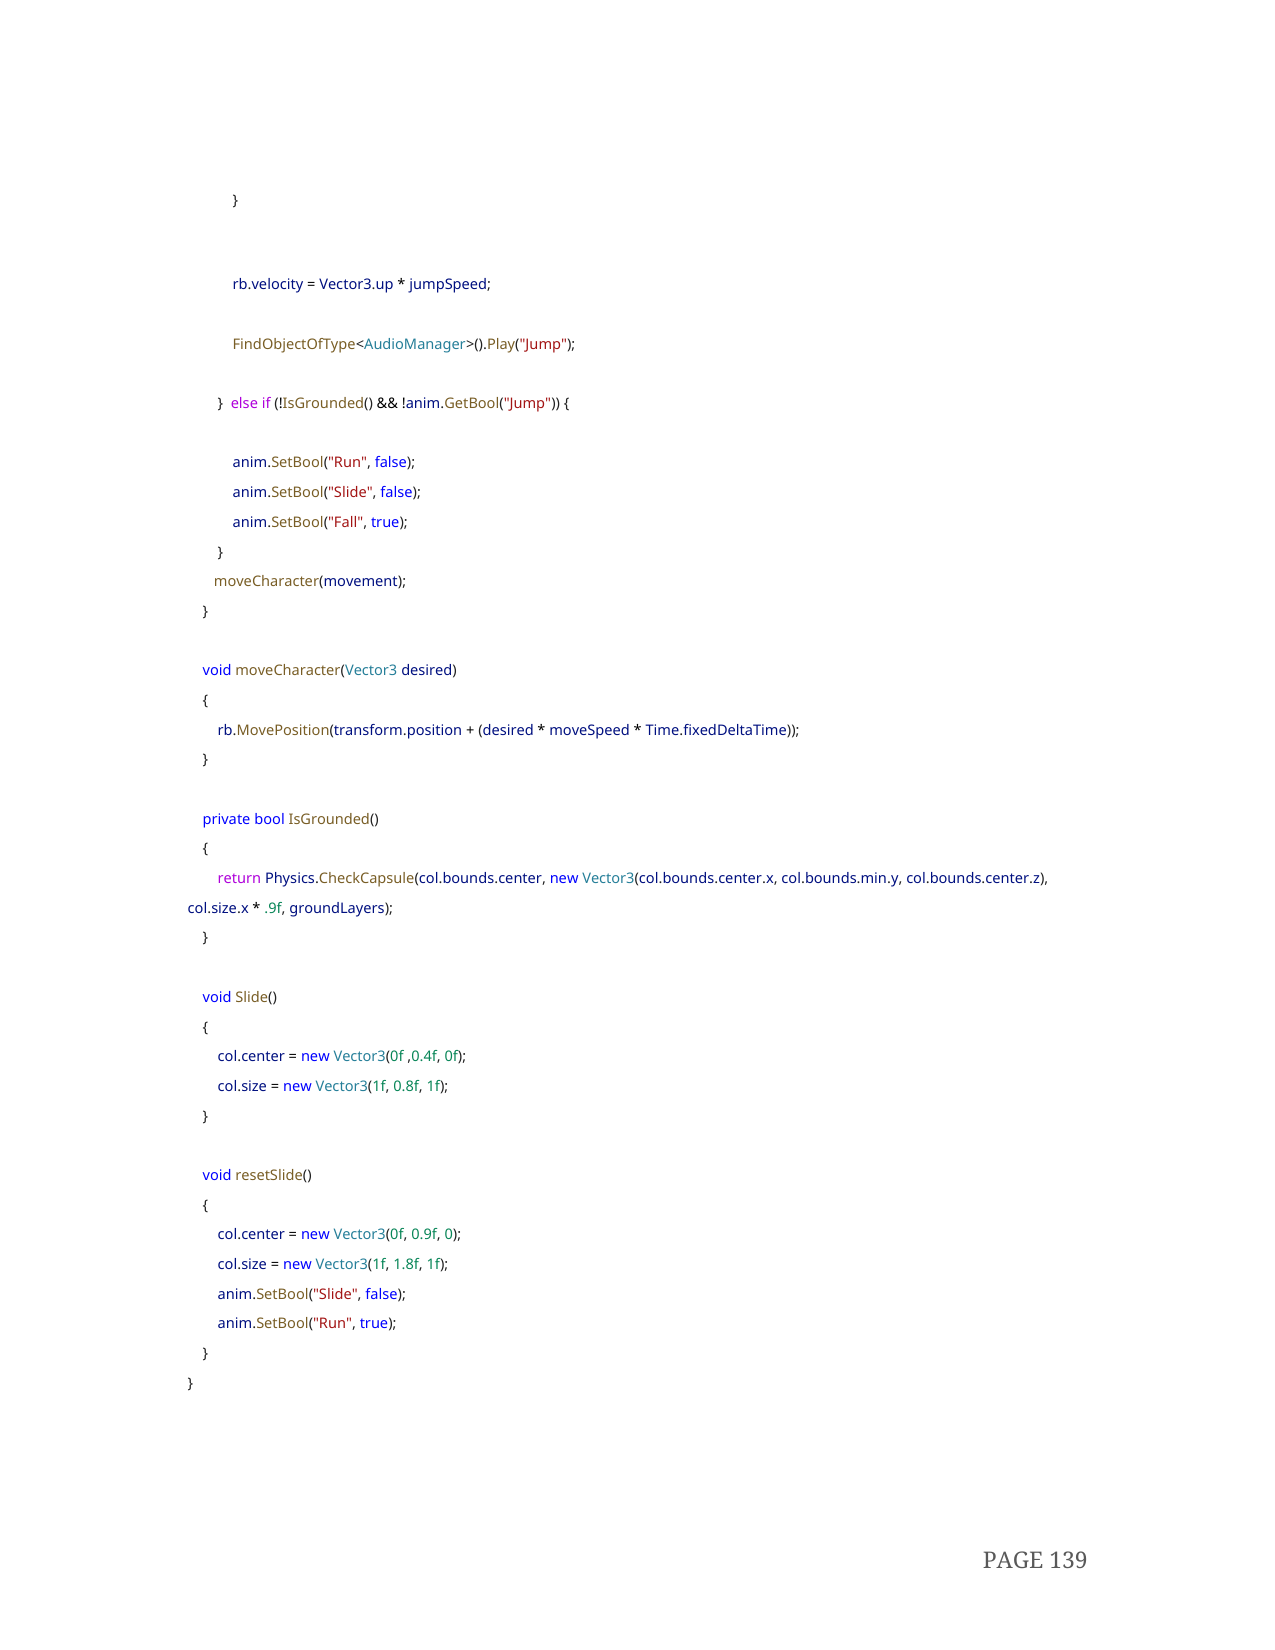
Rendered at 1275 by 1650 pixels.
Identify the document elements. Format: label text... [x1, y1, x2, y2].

text } else if (!IsGrounded() && !anim.GetBool("Jump")) { [187, 383, 1087, 413]
text } [187, 591, 1087, 621]
text col.size = new Vector3(1f, 0.8f, 1f); [187, 1066, 1087, 1096]
text rb.MovePosition(transform.position + (desired * moveSpeed * Time.fixedDeltaTime)); [187, 710, 1087, 739]
text FindObjectOfType<AudioManager>().Play("Jump"); [187, 324, 1087, 353]
text } [187, 1333, 1087, 1363]
text } [187, 917, 1087, 947]
text void resetSlide() [187, 1155, 1087, 1185]
text col.center = new Vector3(0f, 0.9f, 0); [187, 1214, 1087, 1244]
text void moveCharacter(Vector3 desired) [187, 650, 1087, 680]
text rb.velocity = Vector3.up * jumpSpeed; [187, 264, 1087, 294]
text } [187, 739, 1087, 769]
text moveCharacter(movement); [187, 561, 1087, 591]
text { [187, 1007, 1087, 1036]
text anim.SetBool("Slide", false); [187, 472, 1087, 502]
text { [187, 680, 1087, 710]
text } [187, 1363, 1087, 1392]
text anim.SetBool("Slide", false); [187, 1274, 1087, 1303]
text private bool IsGrounded() [187, 799, 1087, 828]
text col.size = new Vector3(1f, 1.8f, 1f); [187, 1244, 1087, 1274]
text { [187, 1185, 1087, 1214]
text return Physics.CheckCapsule(col.bounds.center, new Vector3(col.bounds.center.x, col.bounds.min.y, col.bounds.center.z), col.size.x * .9f, groundLayers); [187, 858, 1087, 917]
text anim.SetBool("Run", true); [187, 1303, 1087, 1333]
text void Slide() [187, 977, 1087, 1007]
text col.center = new Vector3(0f ,0.4f, 0f); [187, 1036, 1087, 1066]
text } [187, 1096, 1087, 1125]
text anim.SetBool("Run", false); [187, 442, 1087, 472]
text anim.SetBool("Fall", true); [187, 502, 1087, 532]
text } [187, 532, 1087, 561]
text { [187, 828, 1087, 858]
text } [187, 180, 1087, 210]
